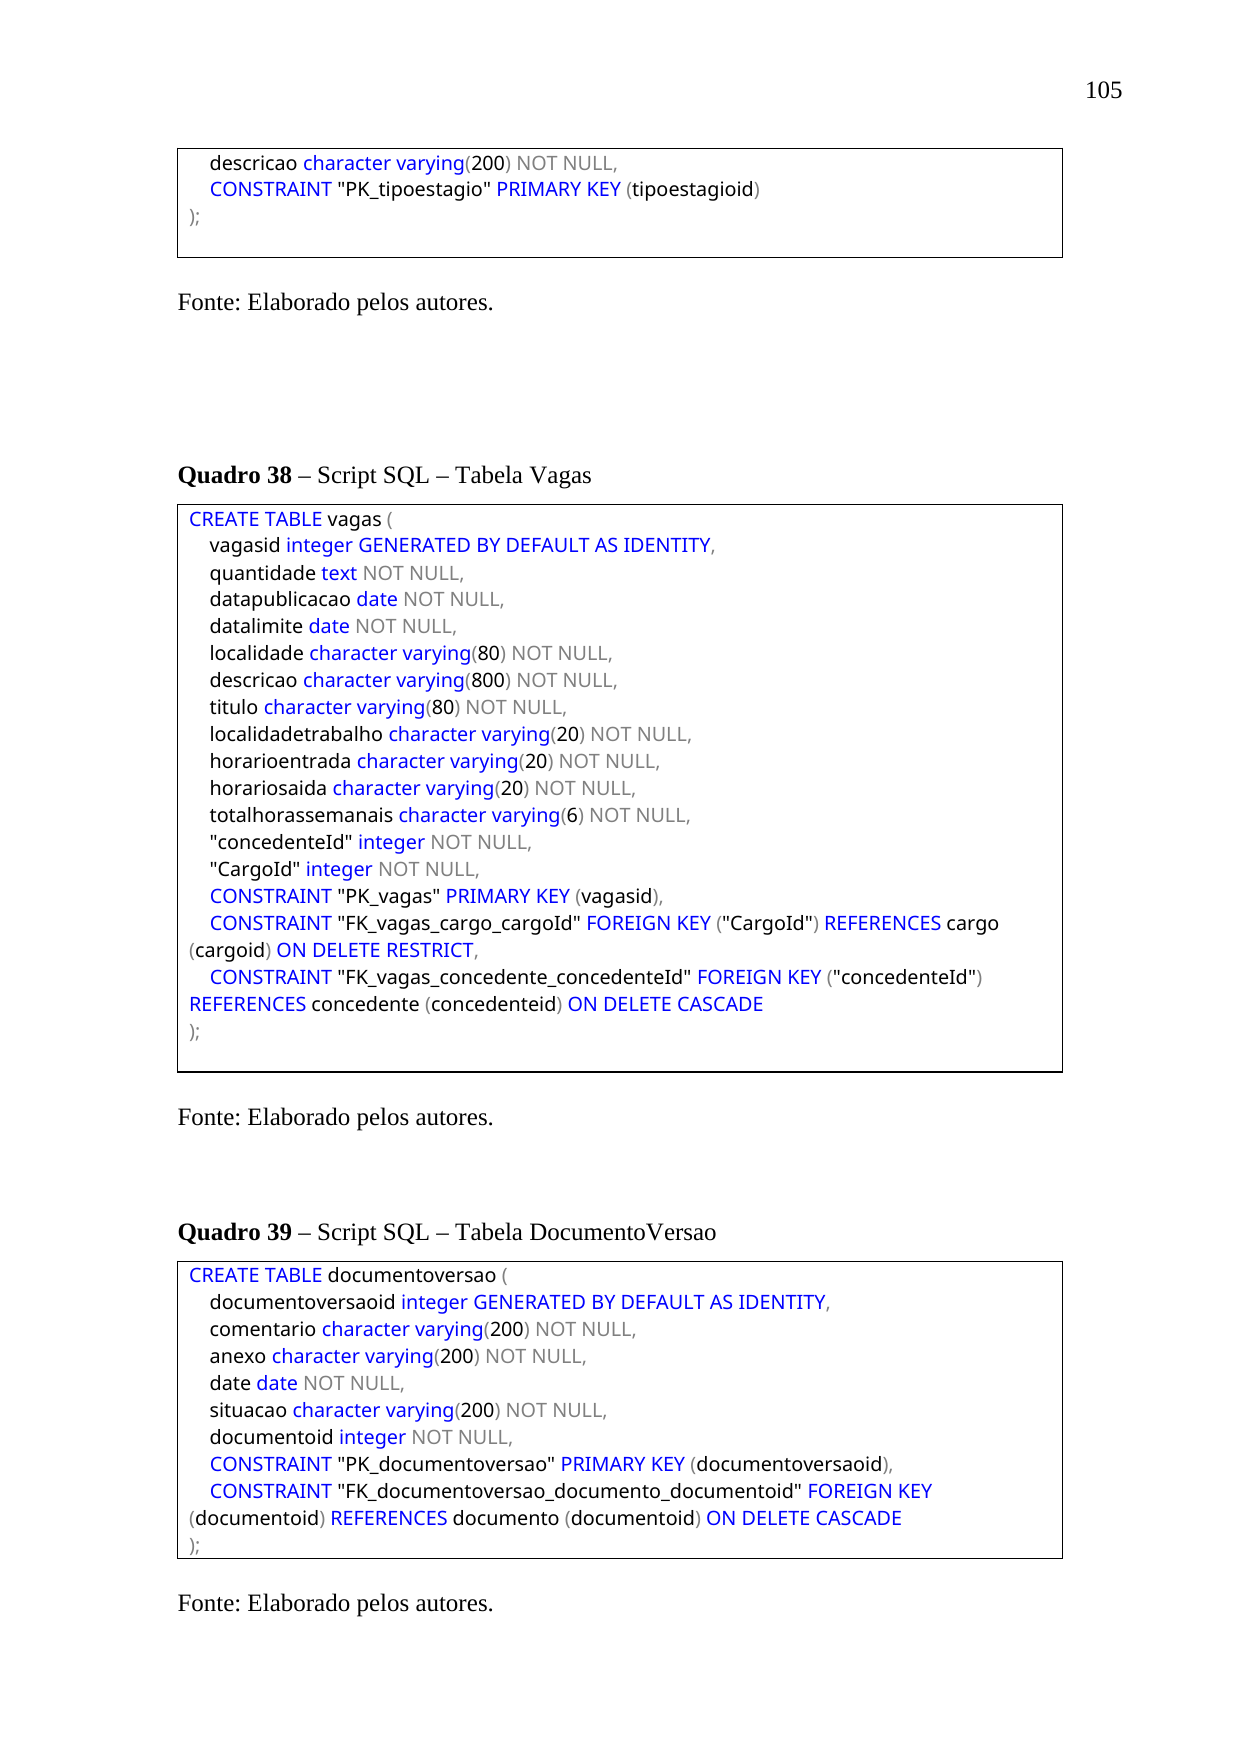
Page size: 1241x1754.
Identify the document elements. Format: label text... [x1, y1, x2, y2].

text Fonte: Elaborado pelos autores. [177, 287, 1122, 316]
text Quadro 38 – Script SQL – Tabela Vagas [177, 461, 1122, 489]
text Quadro 39 – Script SQL – Tabela DocumentoVersao [177, 1217, 1122, 1246]
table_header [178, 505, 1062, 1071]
text Fonte: Elaborado pelos autores. [177, 1102, 1122, 1130]
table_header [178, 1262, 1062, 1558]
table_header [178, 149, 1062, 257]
text Fonte: Elaborado pelos autores. [177, 1588, 1122, 1617]
